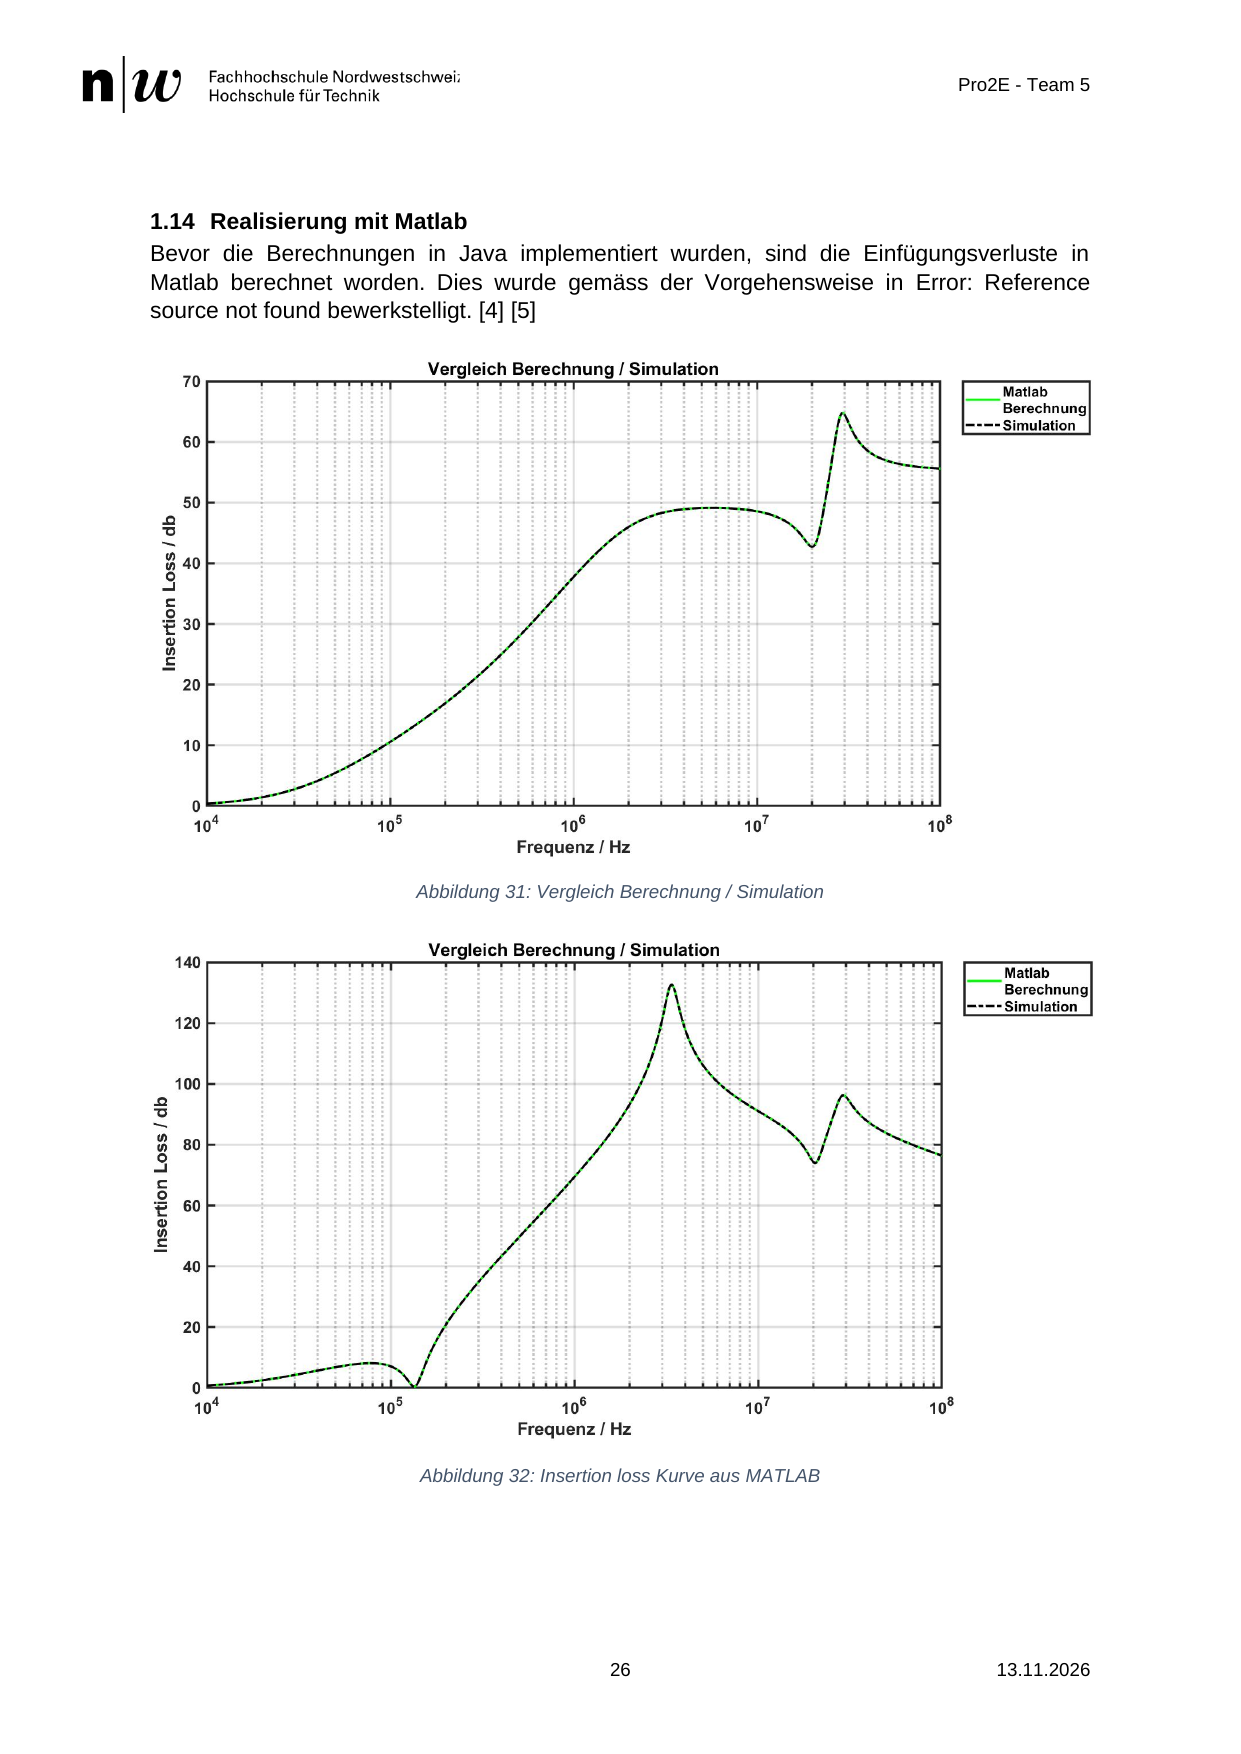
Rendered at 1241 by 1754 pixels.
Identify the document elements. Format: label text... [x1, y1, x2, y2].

text Bevor die Berechnungen in Java implementiert wurden, sind die Einfügungsverluste in Matlab berechnet worden. Dies wurde gemäss der Vorgehensweise in 4.3 bewerkstelligt. [150, 240, 1090, 323]
picture [81, 56, 460, 113]
picture [150, 923, 1095, 1445]
subtitle Realisierung mit Matlab [150, 208, 474, 234]
picture [150, 342, 1095, 863]
